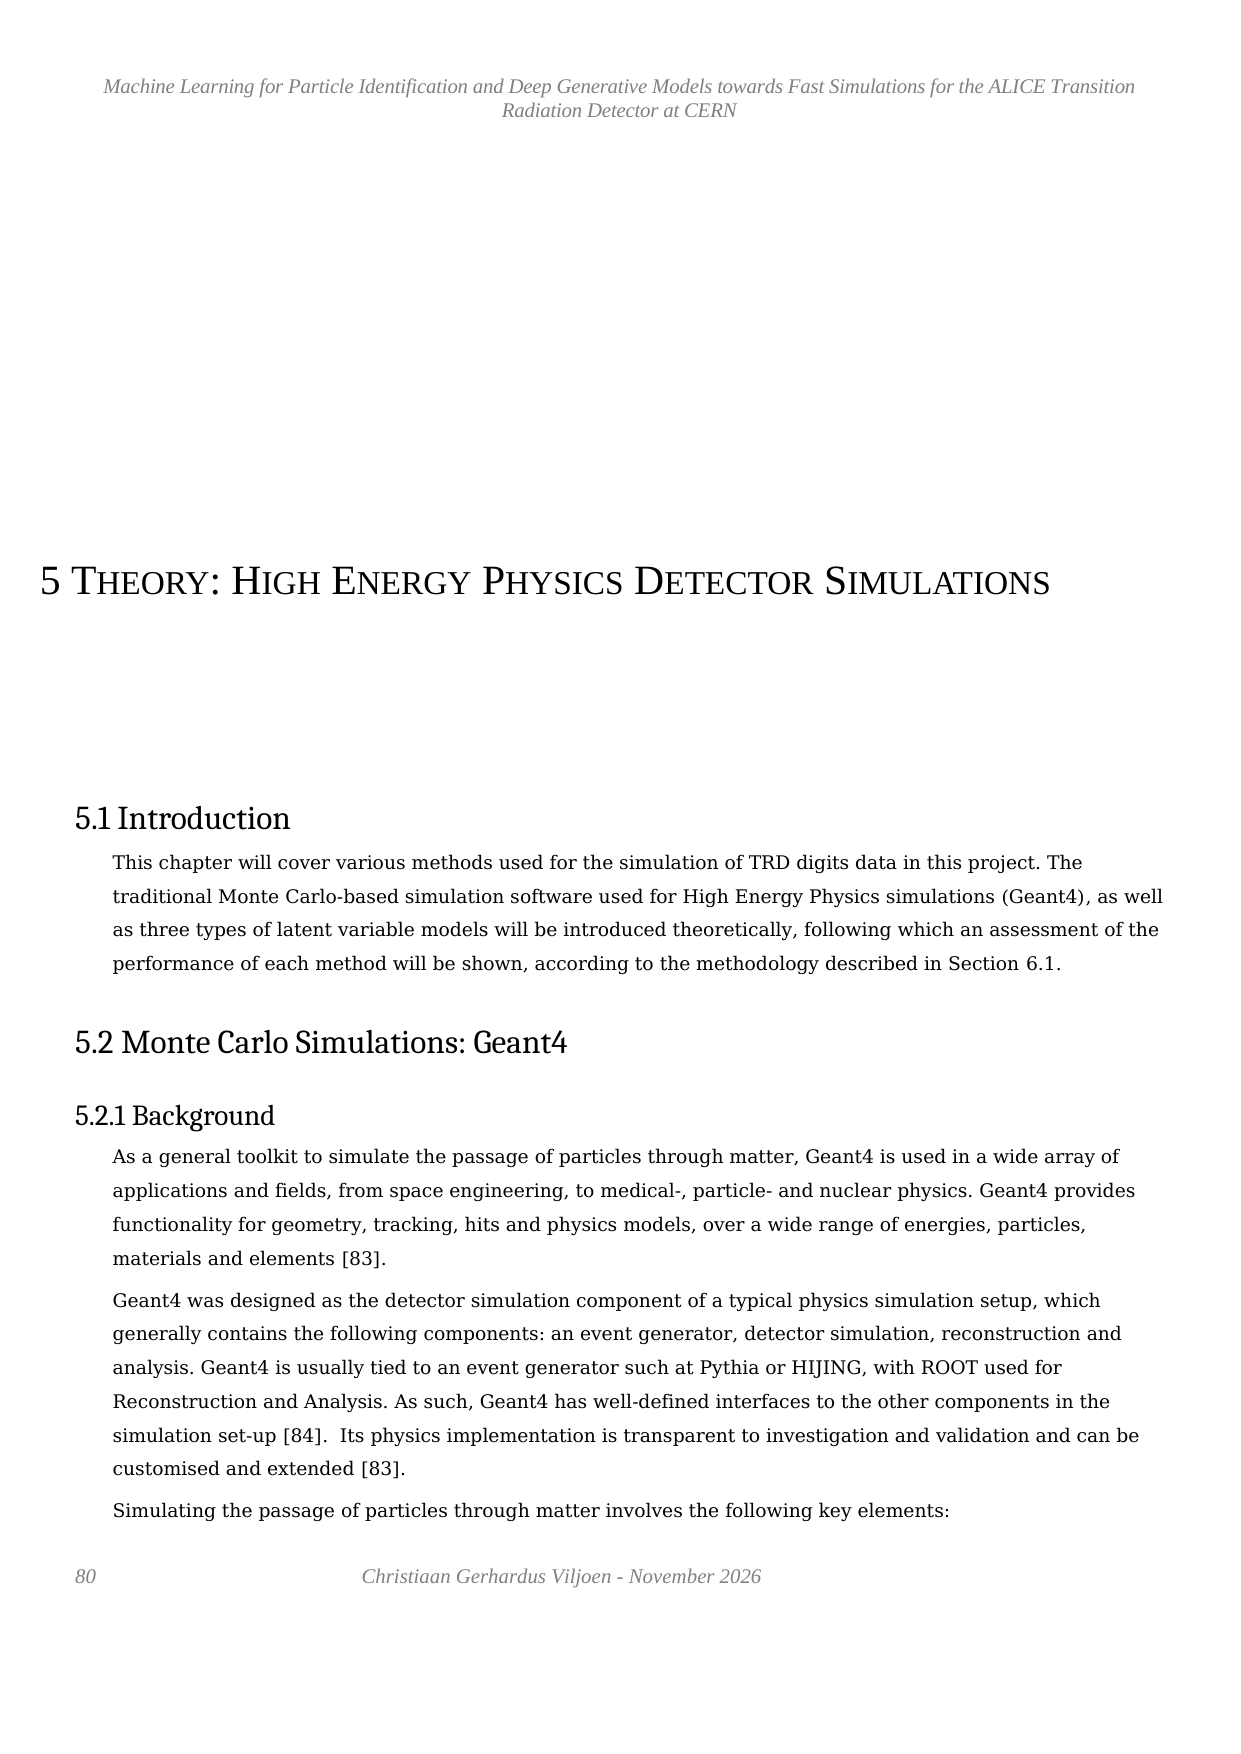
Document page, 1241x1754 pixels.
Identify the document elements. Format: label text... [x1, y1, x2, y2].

subtitle Monte Carlo Simulations: Geant4 [75, 1023, 1165, 1061]
subtitle Theory: High Energy Physics Detector Simulations [39, 556, 1165, 603]
text Simulating the passage of particles through matter involves the following key elements: [112, 1499, 1165, 1522]
text Geant4 was designed as the detector simulation component of a typical physics simulation setup, which generally contains the following components: an event generator, detector simulation, reconstruction and analysis. Geant4 is usually tied to an event generator such at Pythia or HIJING, with ROOT used for Reconstruction and Analysis. As such, Geant4 has well-defined interfaces to the other components in the simulation set-up . Its physics implementation is transparent to investigation and validation and can be customised and extended . [112, 1288, 1165, 1479]
text As a general toolkit to simulate the passage of particles through matter, Geant4 is used in a wide array of applications and fields, from space engineering, to medical-, particle- and nuclear physics. Geant4 provides functionality for geometry, tracking, hits and physics models, over a wide range of energies, particles, materials and elements . [112, 1145, 1165, 1269]
subtitle Background [75, 1099, 1165, 1132]
text This chapter will cover various methods used for the simulation of TRD digits data in this project. The traditional Monte Carlo-based simulation software used for High Energy Physics simulations (Geant4), as well as three types of latent variable models will be introduced theoretically, following which an assessment of the performance of each method will be shown, according to the methodology described in Section 6.1. [112, 851, 1165, 974]
subtitle Introduction [75, 800, 1165, 838]
